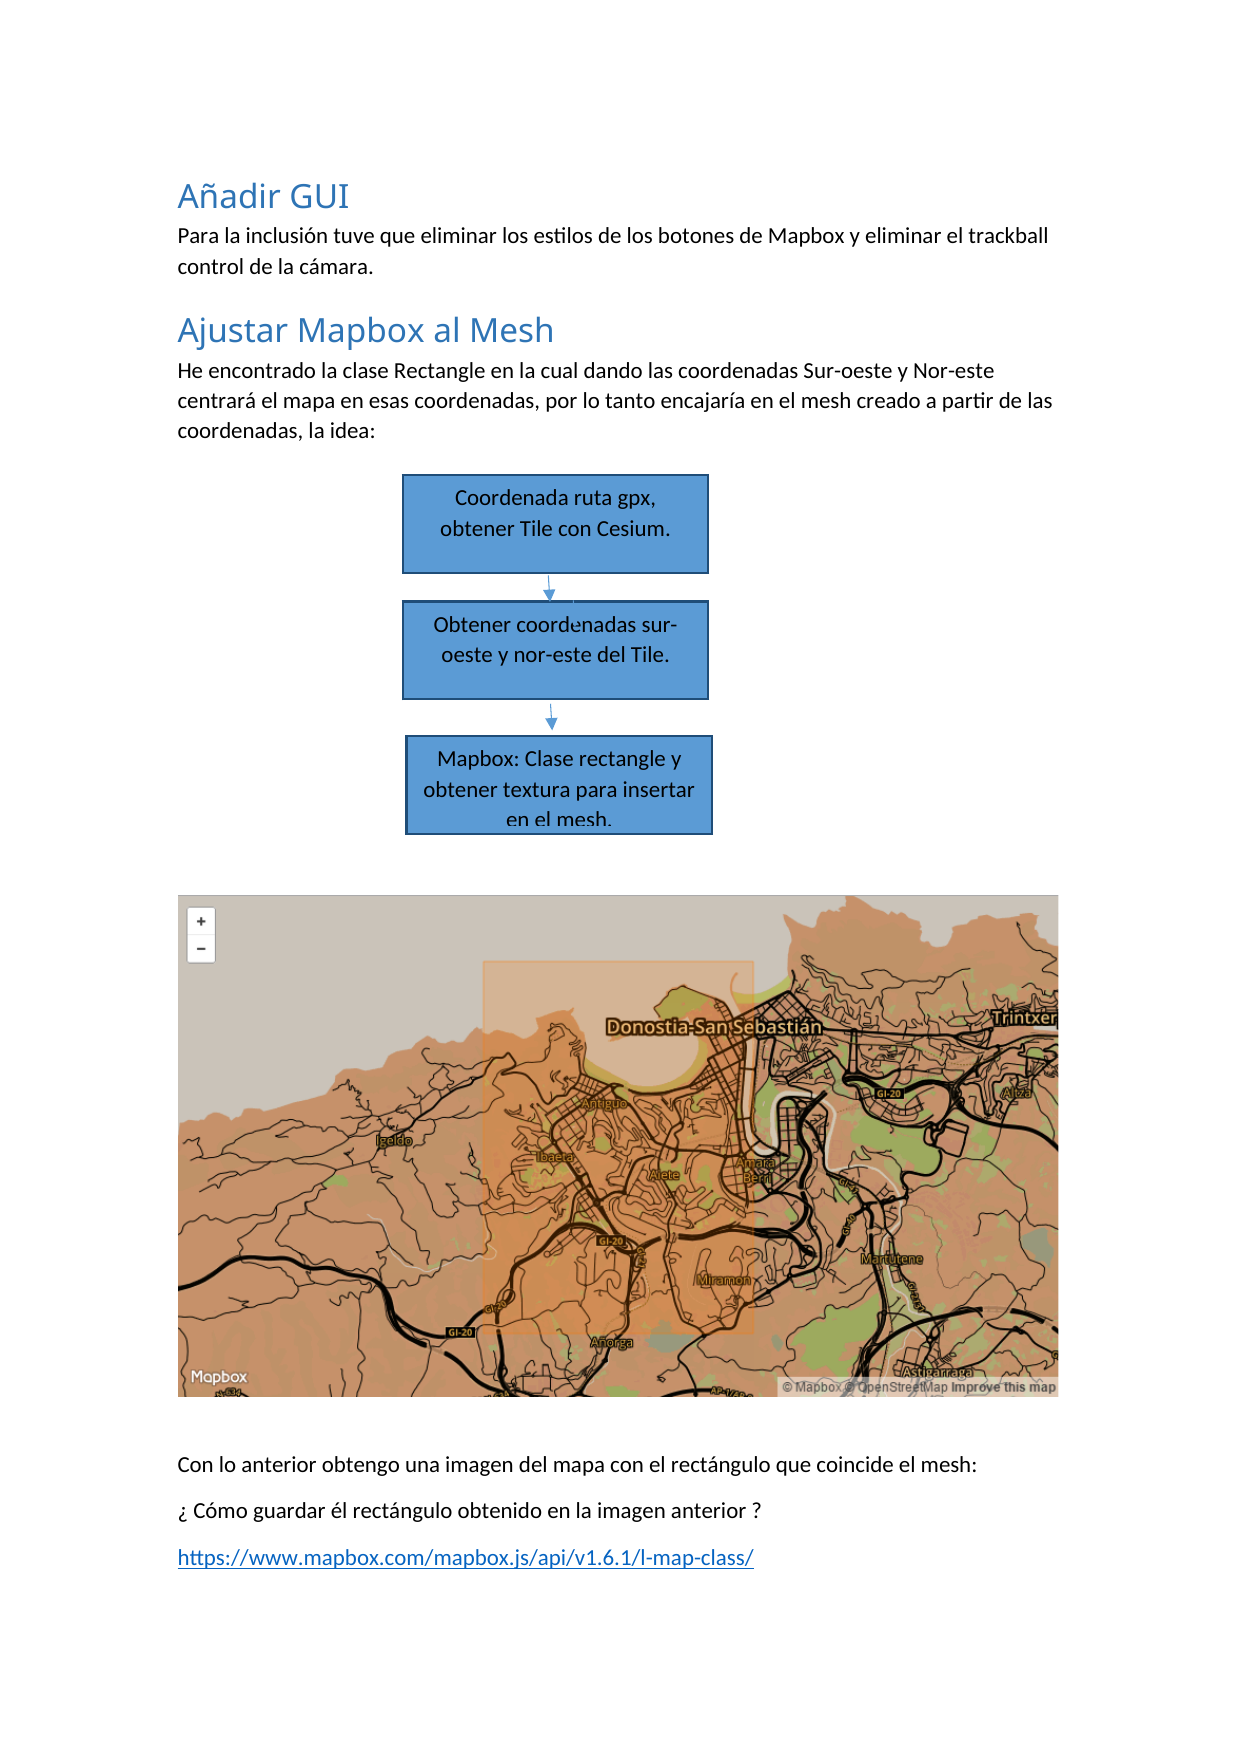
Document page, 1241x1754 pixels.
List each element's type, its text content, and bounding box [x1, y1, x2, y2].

text ¿ Cómo guardar él rectángulo obtenido en la imagen anterior ? [177, 1497, 1063, 1525]
text Para la inclusión tuve que eliminar los estilos de los botones de Mapbox y eliminar el trackball control de la cámara. [177, 222, 1063, 280]
text He encontrado la clase Rectangle en la cual dando las coordenadas Sur-oeste y Nor-este centrará el mapa en esas coordenadas, por lo tanto encajaría en el mesh creado a partir de las coordenadas, la idea: [177, 356, 1063, 444]
picture [177, 895, 1059, 1396]
text https://www.mapbox.com/mapbox.js/api/v1.6.1/l-map-class/ [177, 1543, 1063, 1572]
subtitle Añadir GUI [177, 173, 1063, 218]
subtitle Ajustar Mapbox al Mesh [177, 307, 1063, 352]
